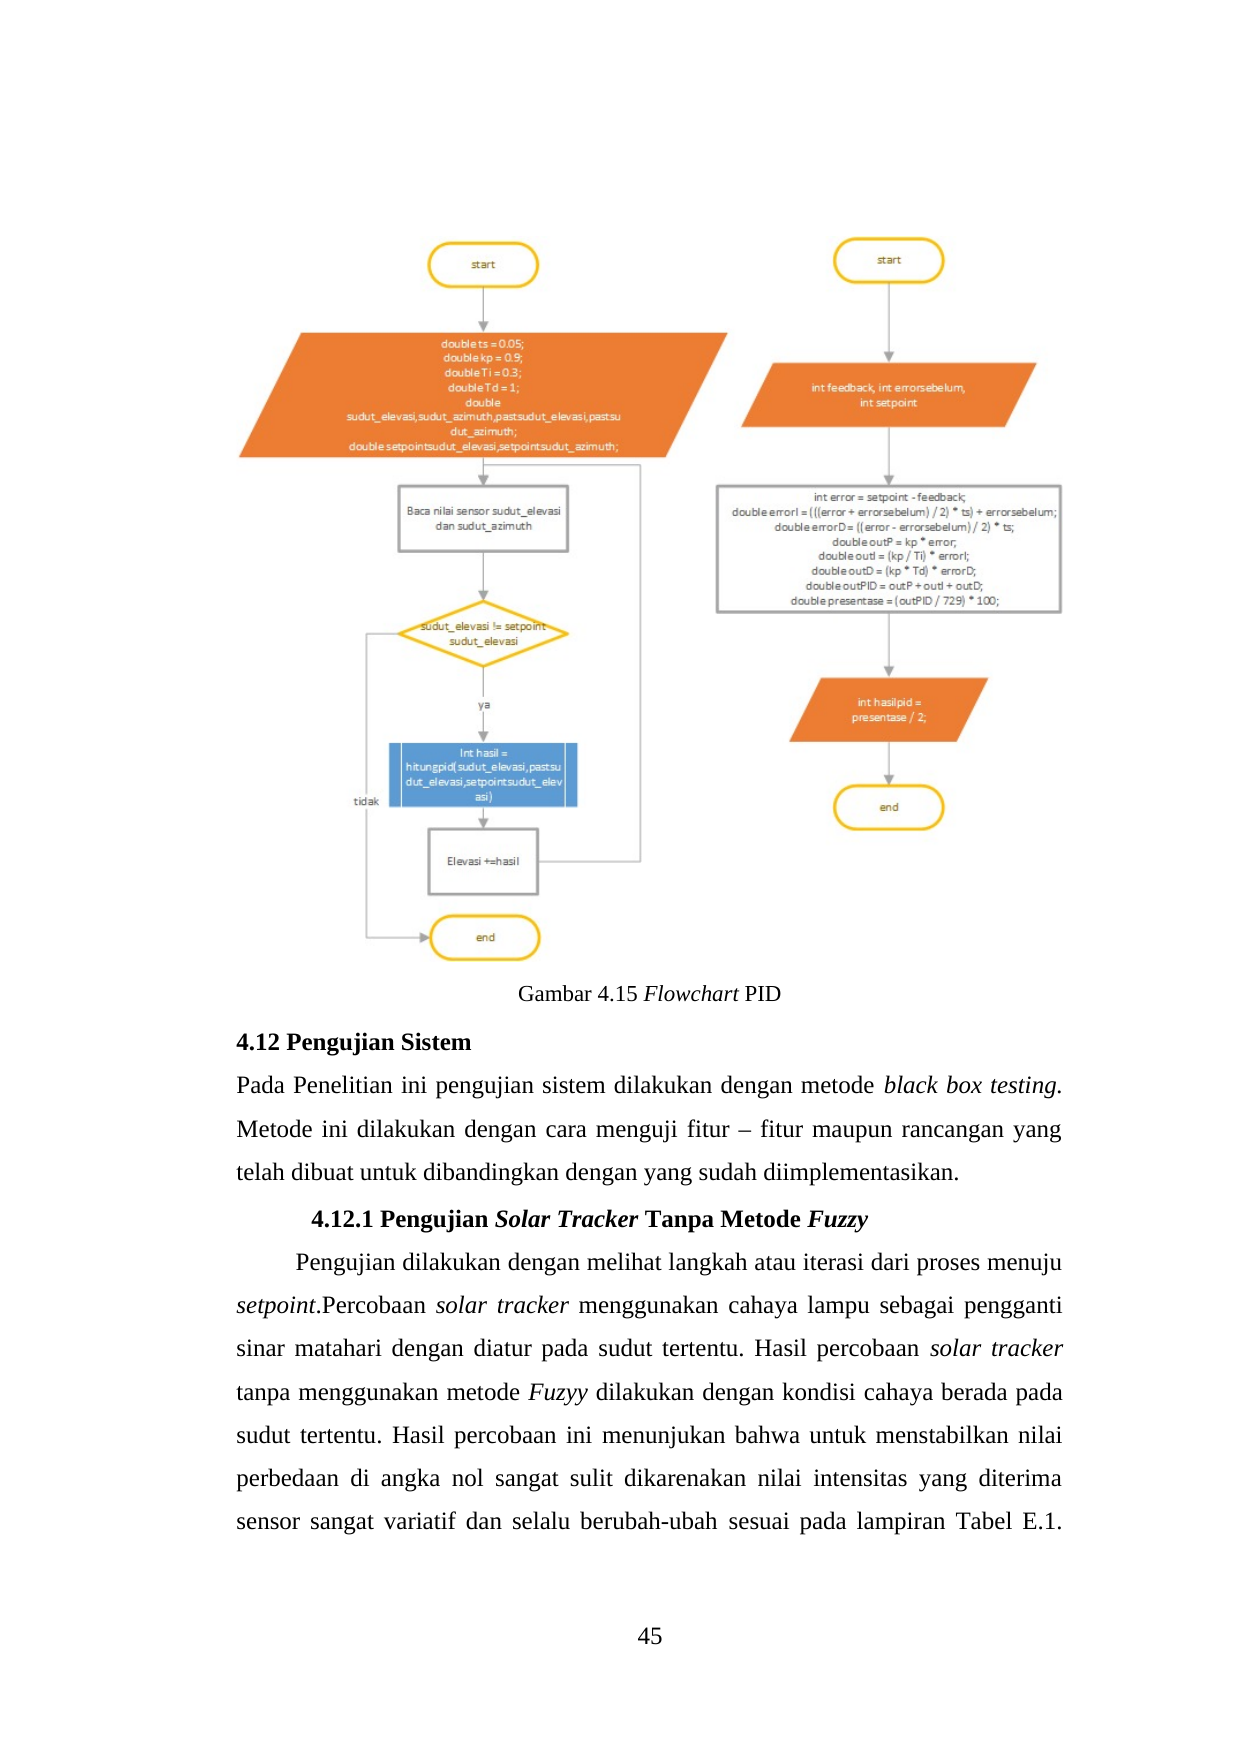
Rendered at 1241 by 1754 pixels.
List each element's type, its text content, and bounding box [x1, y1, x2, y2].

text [236, 1247, 1063, 1535]
subtitle Pengujian Solar Tracker Tanpa Metode Fuzzy [311, 1204, 1063, 1233]
text Pada Penelitian ini pengujian sistem dilakukan dengan metode black box testing. Metode ini dilakukan dengan cara menguji fitur – fitur maupun rancangan yang telah dibuat untuk dibandingkan dengan yang sudah diimplementasikan. [236, 1071, 1063, 1186]
picture [236, 236, 1063, 962]
text Gambar 4.11 Flowchart PID [236, 980, 1063, 1007]
subtitle Pengujian Sistem [236, 1027, 1063, 1056]
